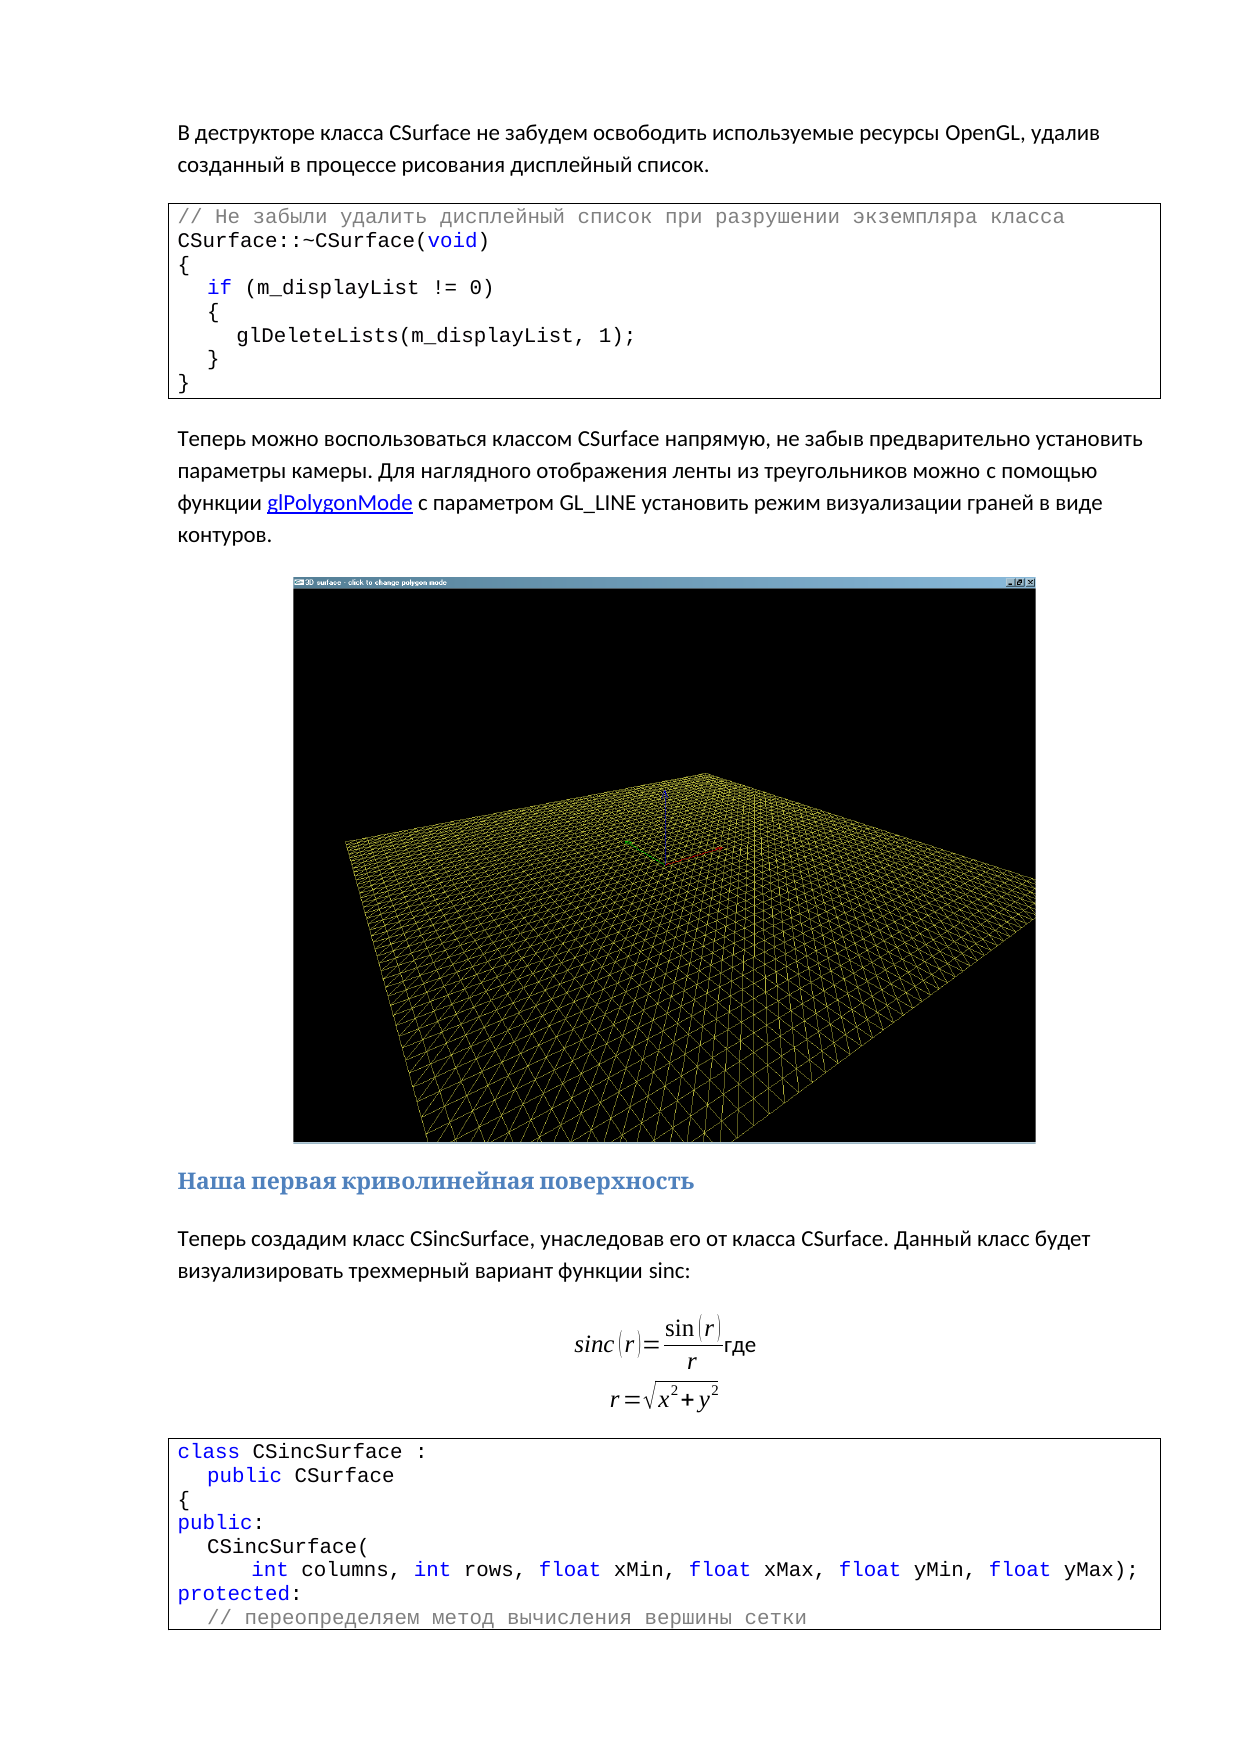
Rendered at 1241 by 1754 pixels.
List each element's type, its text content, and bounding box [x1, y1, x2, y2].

text } [177, 348, 1152, 369]
text { [177, 301, 1152, 325]
text int columns, int rows, float xMin, float xMax, float yMin, float yMax); [177, 1559, 1152, 1583]
text public: [177, 1512, 1152, 1536]
text public CSurface [177, 1465, 1152, 1488]
text { [177, 254, 1152, 277]
text Теперь можно воспользоваться классом CSurface напрямую, не забыв предварительно установить параметры камеры. Для наглядного отображения ленты из треугольников можно c помощью функции glPolygonMode с параметром GL_LINE установить режим визуализации граней в виде контуров. [177, 424, 1152, 548]
text CSincSurface( [177, 1536, 1152, 1559]
text protected: [177, 1583, 1152, 1607]
text // Не забыли удалить дисплейный список при разрушении экземпляра класса [169, 204, 1160, 230]
text // переопределяем метод вычисления вершины сетки [177, 1607, 1152, 1629]
text class CSincSurface : [169, 1439, 1160, 1465]
text где [177, 1313, 1152, 1413]
subtitle Наша первая криволинейная поверхность [177, 1169, 1152, 1195]
picture [293, 577, 1036, 1144]
text Теперь создадим класс CSincSurface, унаследовав его от класса CSurface. Данный класс будет визуализировать трехмерный вариант функции sinc: [177, 1224, 1152, 1284]
text glDeleteLists(m_displayList, 1); [177, 325, 1152, 348]
text CSurface::~CSurface(void) [177, 230, 1152, 254]
text if (m_displayList != 0) [177, 277, 1152, 301]
text В деструкторе класса CSurface не забудем освободить используемые ресурсы OpenGL, удалив созданный в процессе рисования дисплейный список. [177, 118, 1152, 178]
text { [177, 1488, 1152, 1512]
text } [169, 369, 1160, 398]
